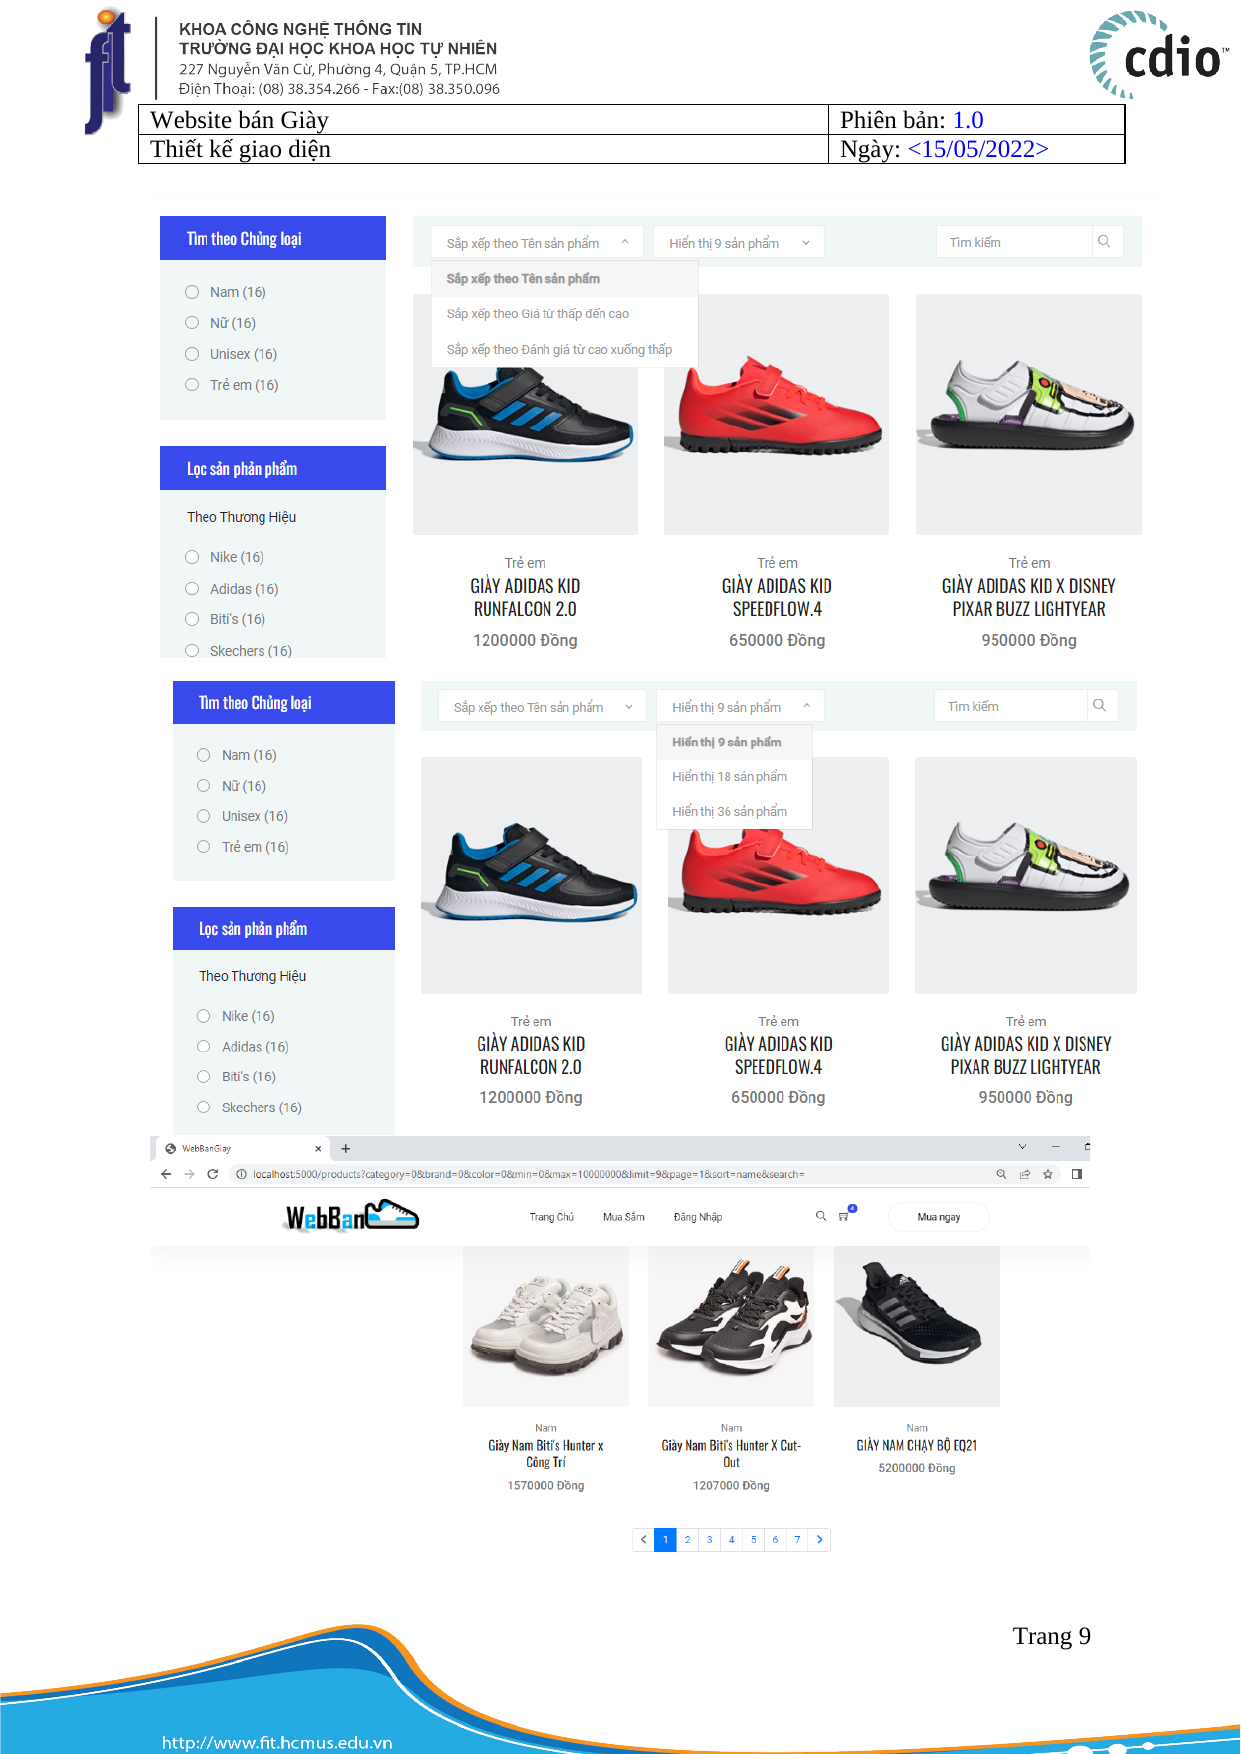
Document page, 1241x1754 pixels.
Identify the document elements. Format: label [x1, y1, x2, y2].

picture [150, 1136, 1091, 1593]
picture [139, 105, 828, 134]
picture [150, 193, 1164, 658]
picture [61, 0, 1241, 159]
picture [0, 1621, 1241, 1754]
picture [139, 135, 828, 159]
picture [150, 660, 1167, 1135]
picture [829, 105, 1124, 134]
picture [829, 135, 1124, 159]
